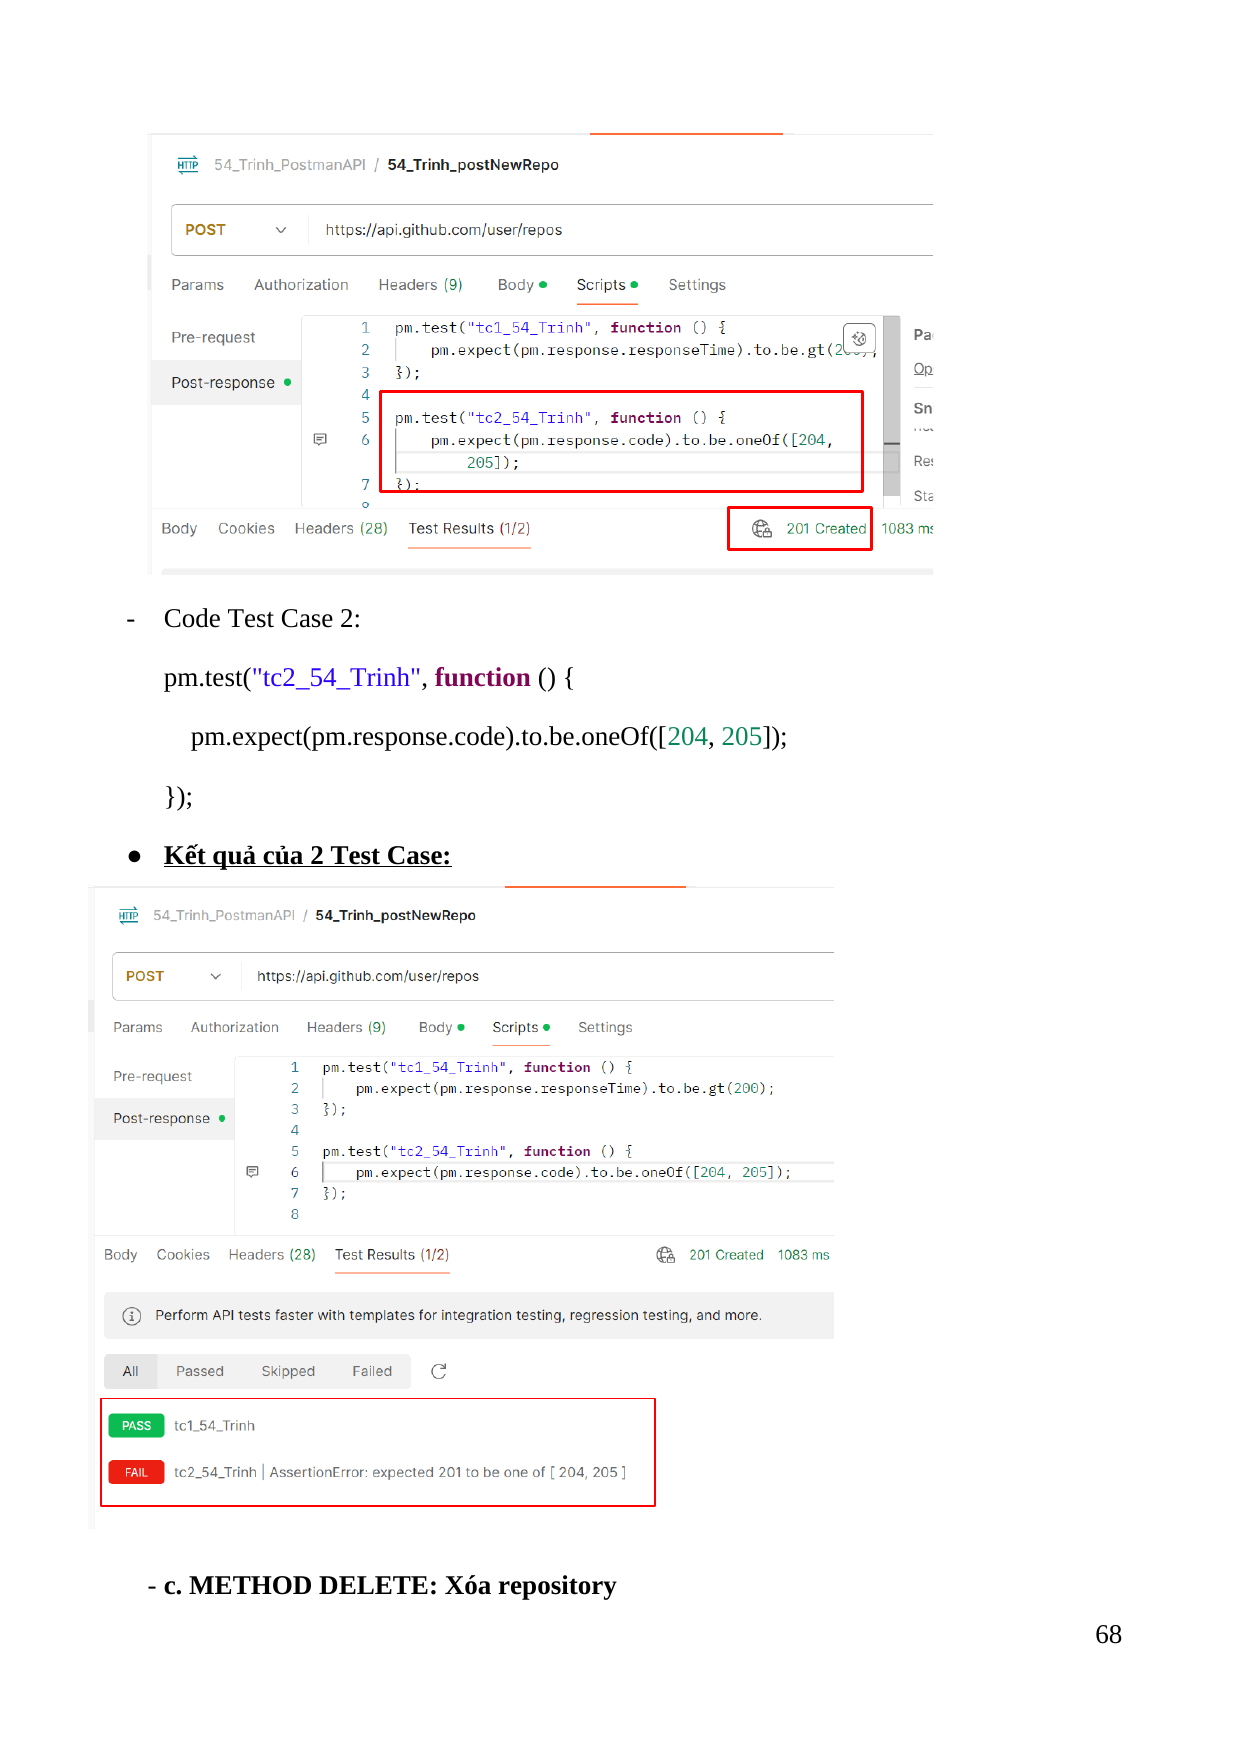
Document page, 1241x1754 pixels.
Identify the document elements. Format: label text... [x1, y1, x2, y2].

subtitle Kết quả của 2 Test Case: [126, 839, 1122, 870]
text pm.expect(pm.response.code).to.be.oneOf([204, 205]); [163, 721, 1122, 752]
picture [147, 132, 934, 575]
list Code Test Case 2: [126, 602, 1122, 633]
text }); [163, 780, 1122, 811]
text pm.test("tc2_54_Trinh", function () { [163, 661, 1122, 692]
picture [88, 885, 834, 1529]
subtitle c. METHOD DELETE: Xóa repository [147, 1569, 1122, 1600]
